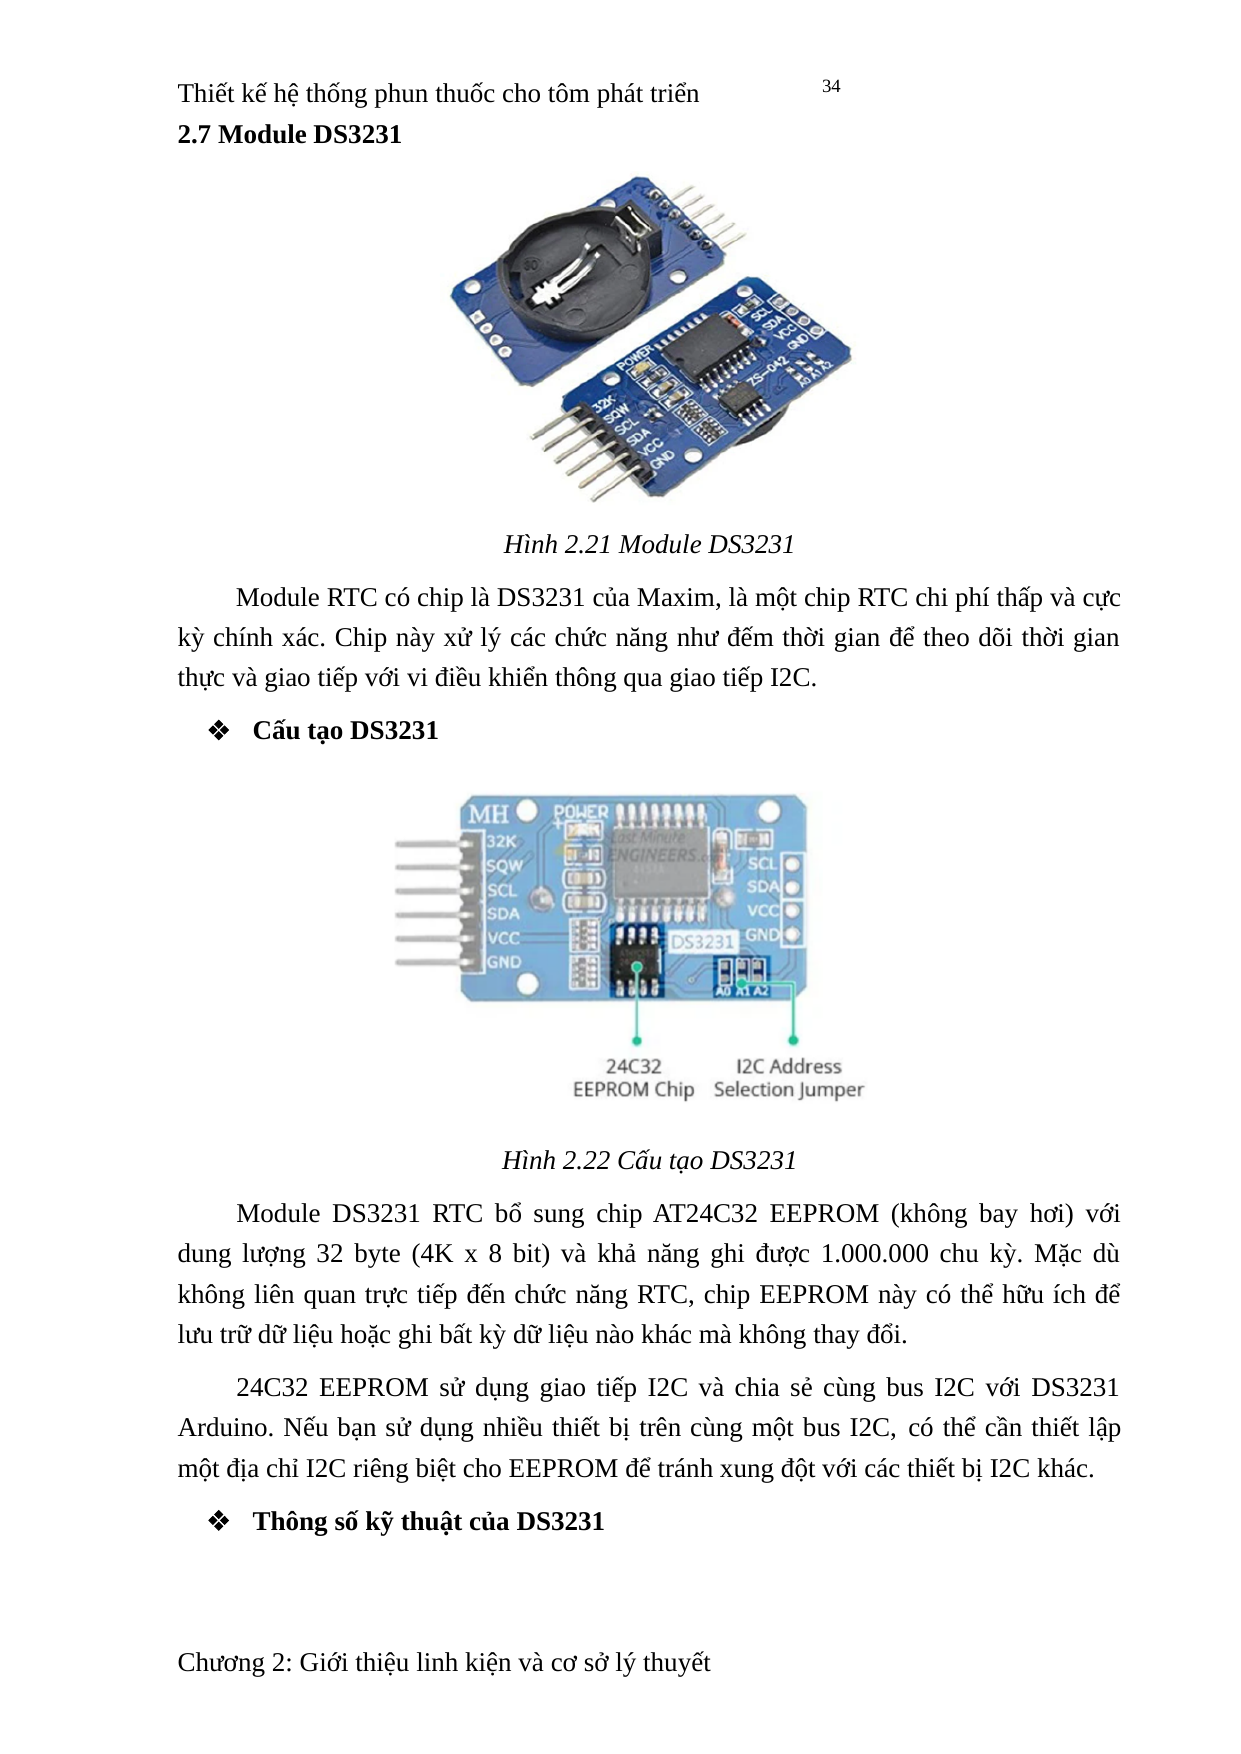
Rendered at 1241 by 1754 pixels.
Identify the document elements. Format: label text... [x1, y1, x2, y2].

text Hình 2.21 Module DS3231 [177, 528, 1122, 559]
picture [439, 171, 860, 506]
text Module RTC có chip là DS3231 của Maxim, là một chip RTC chi phí thấp và cực kỳ chính xác. Chip này xử lý các chức năng như đếm thời gian để theo dõi thời gian thực và giao tiếp với vi điều khiển thông qua giao tiếp I2C. [177, 581, 1122, 693]
text 2.7 Module DS3231 [177, 118, 1122, 149]
text Hình 2.22 Cấu tạo DS3231 [177, 1144, 1122, 1175]
text Module DS3231 RTC bổ sung chip AT24C32 EEPROM (không bay hơi) với dung lượng 32 byte (4K x 8 bit) và khả năng ghi được 1.000.000 chu kỳ. Mặc dù không liên quan trực tiếp đến chức năng RTC, chip EEPROM này có thể hữu ích để lưu trữ dữ liệu hoặc ghi bất kỳ dữ liệu nào khác mà không thay đổi. [177, 1197, 1122, 1349]
picture [368, 767, 931, 1123]
list Cấu tạo DS3231 [206, 714, 1122, 746]
text 24C32 EEPROM sử dụng giao tiếp I2C và chia sẻ cùng bus I2C với DS3231 Arduino. Nếu bạn sử dụng nhiều thiết bị trên cùng một bus I2C, có thể cần thiết lập một địa chỉ I2C riêng biệt cho EEPROM để tránh xung đột với các thiết bị I2C khác. [177, 1371, 1122, 1483]
list Thông số kỹ thuật của DS3231 [206, 1505, 1122, 1536]
